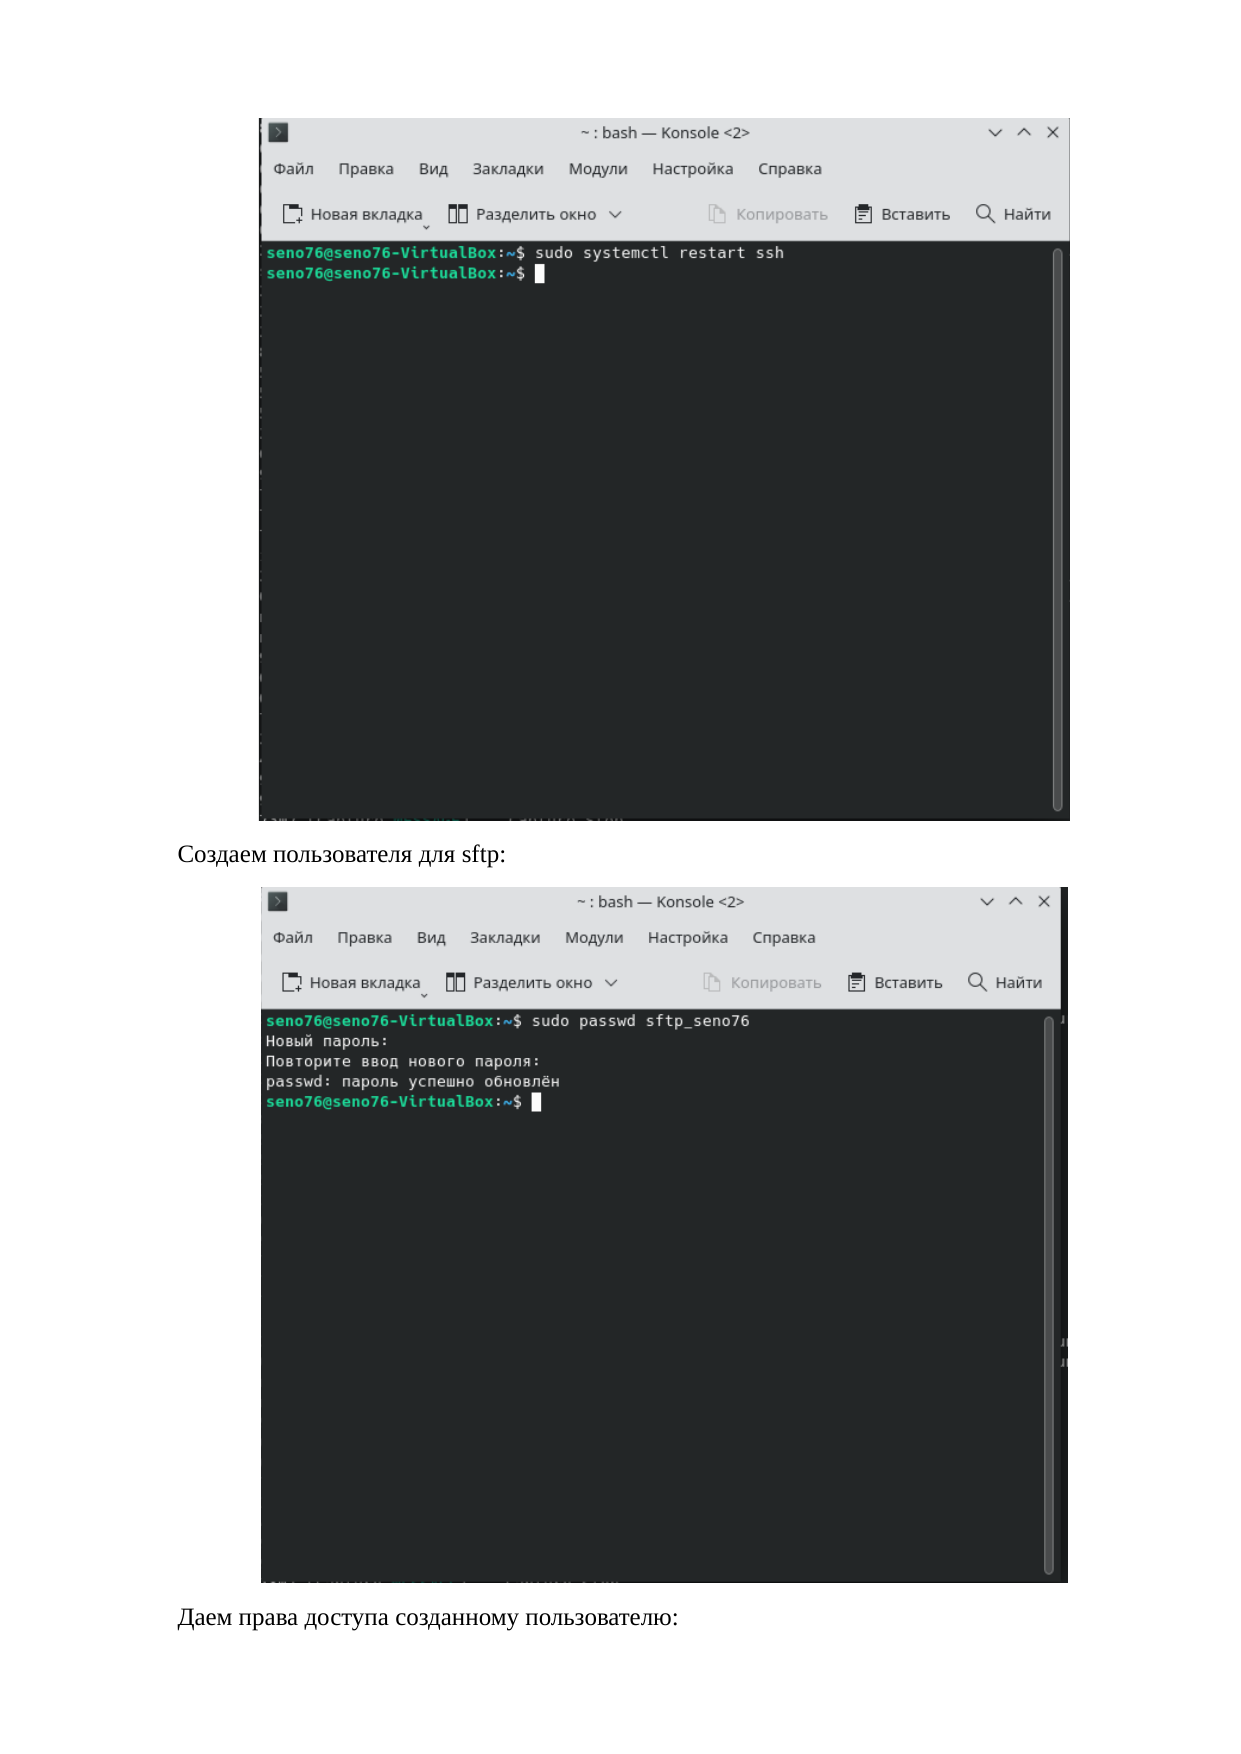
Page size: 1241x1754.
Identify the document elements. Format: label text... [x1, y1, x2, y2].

picture [258, 118, 1070, 821]
text Даем права доступа созданному пользователю: [177, 1602, 1152, 1630]
text Создаем пользователя для sftp: [177, 839, 1152, 868]
picture [261, 887, 1068, 1583]
